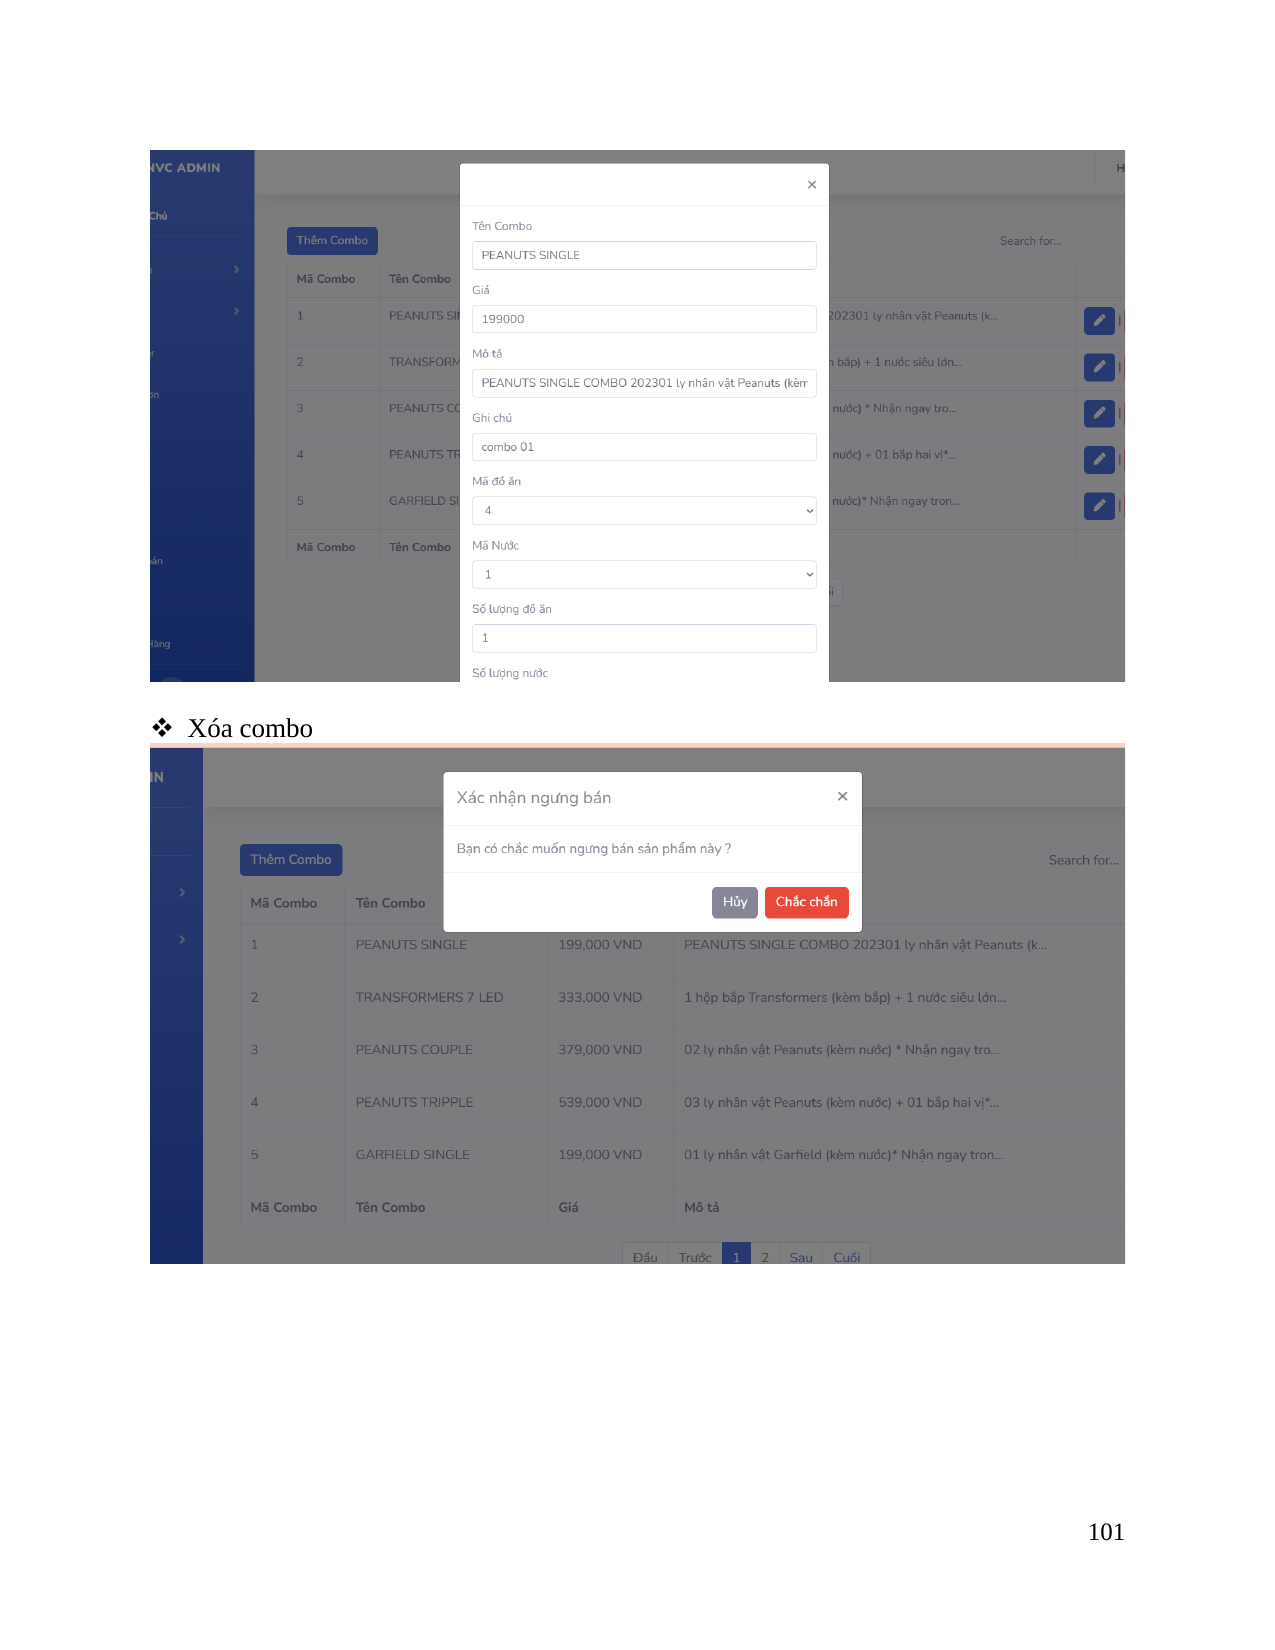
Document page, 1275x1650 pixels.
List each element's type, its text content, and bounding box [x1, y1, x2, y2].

picture [150, 743, 1125, 1264]
picture [150, 150, 1125, 682]
list Xóa combo [150, 712, 1125, 743]
